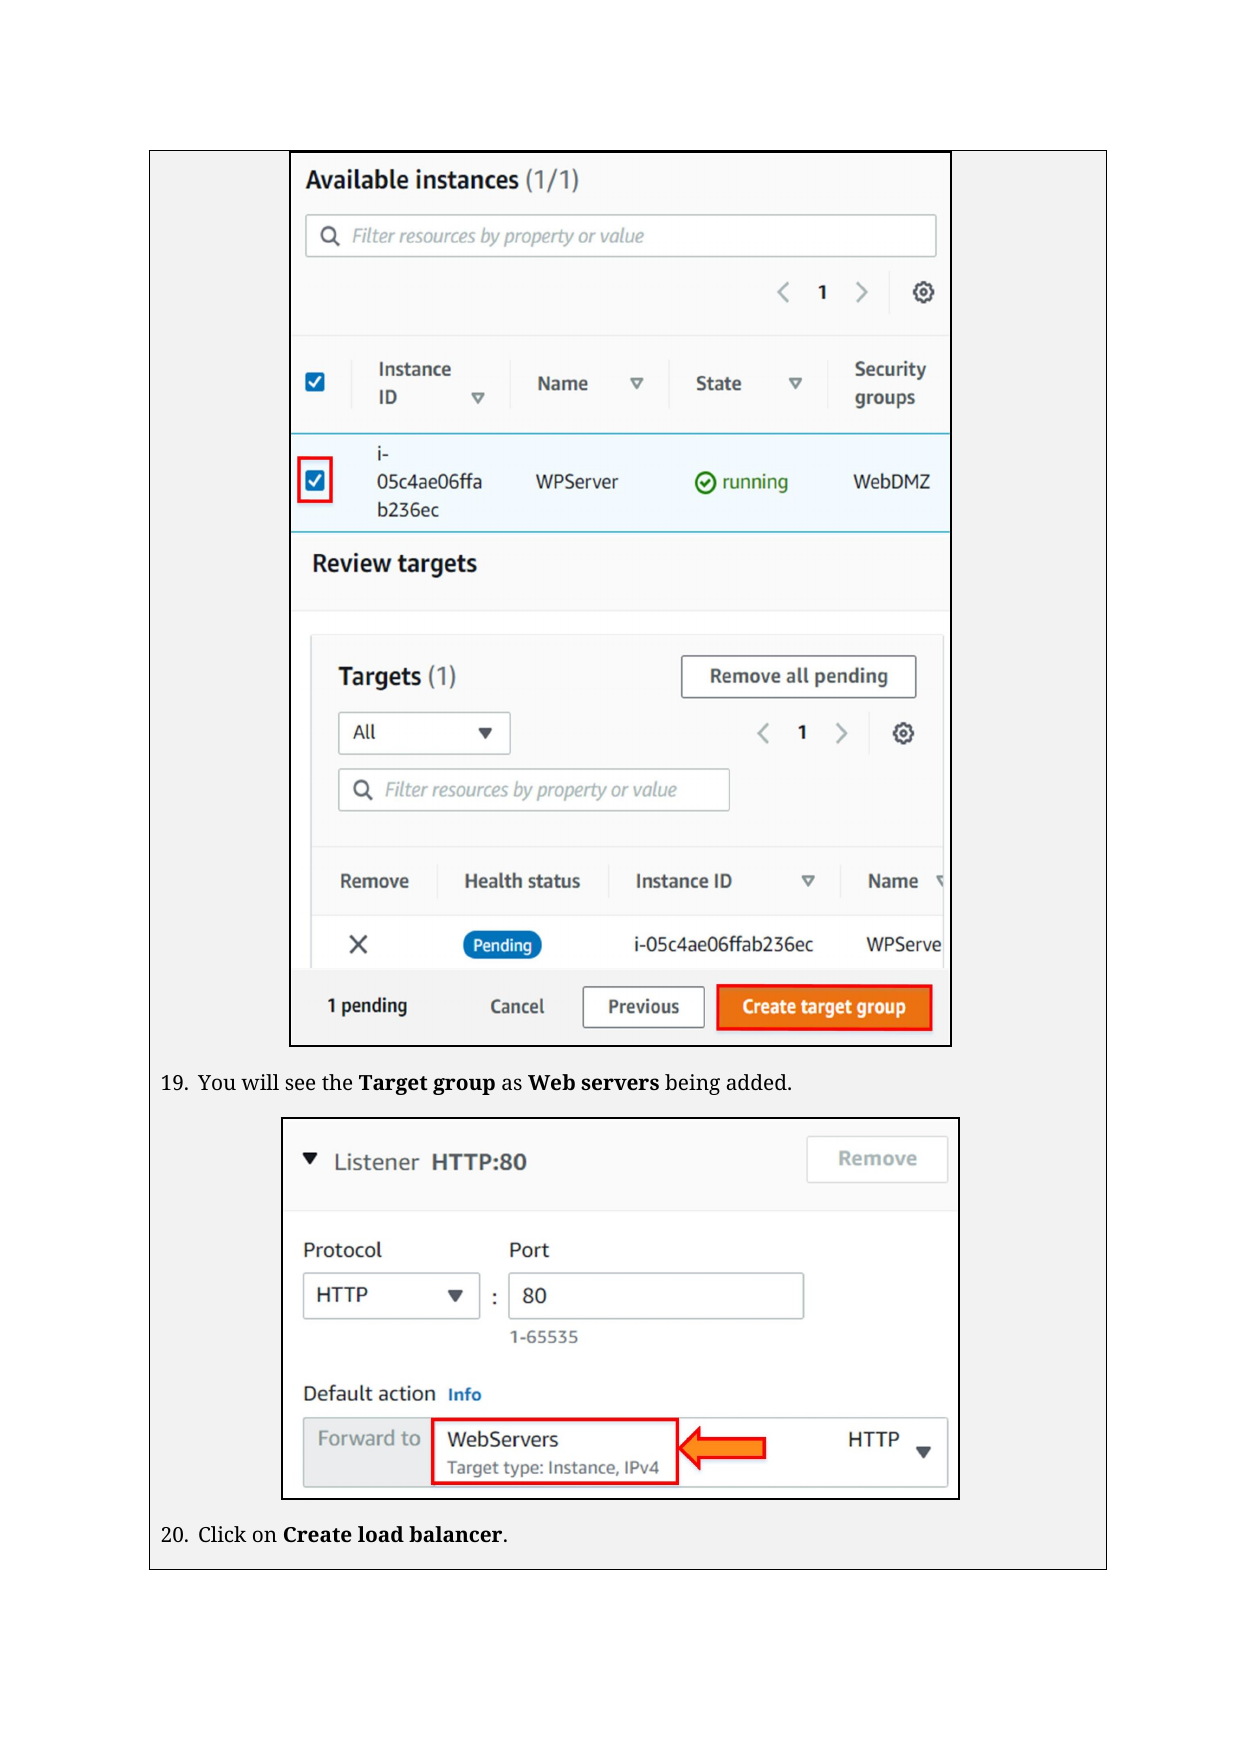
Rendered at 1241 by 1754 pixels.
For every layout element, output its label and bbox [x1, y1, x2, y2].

table_header [150, 151, 1106, 1569]
picture [283, 1119, 958, 1498]
picture [291, 153, 950, 1045]
